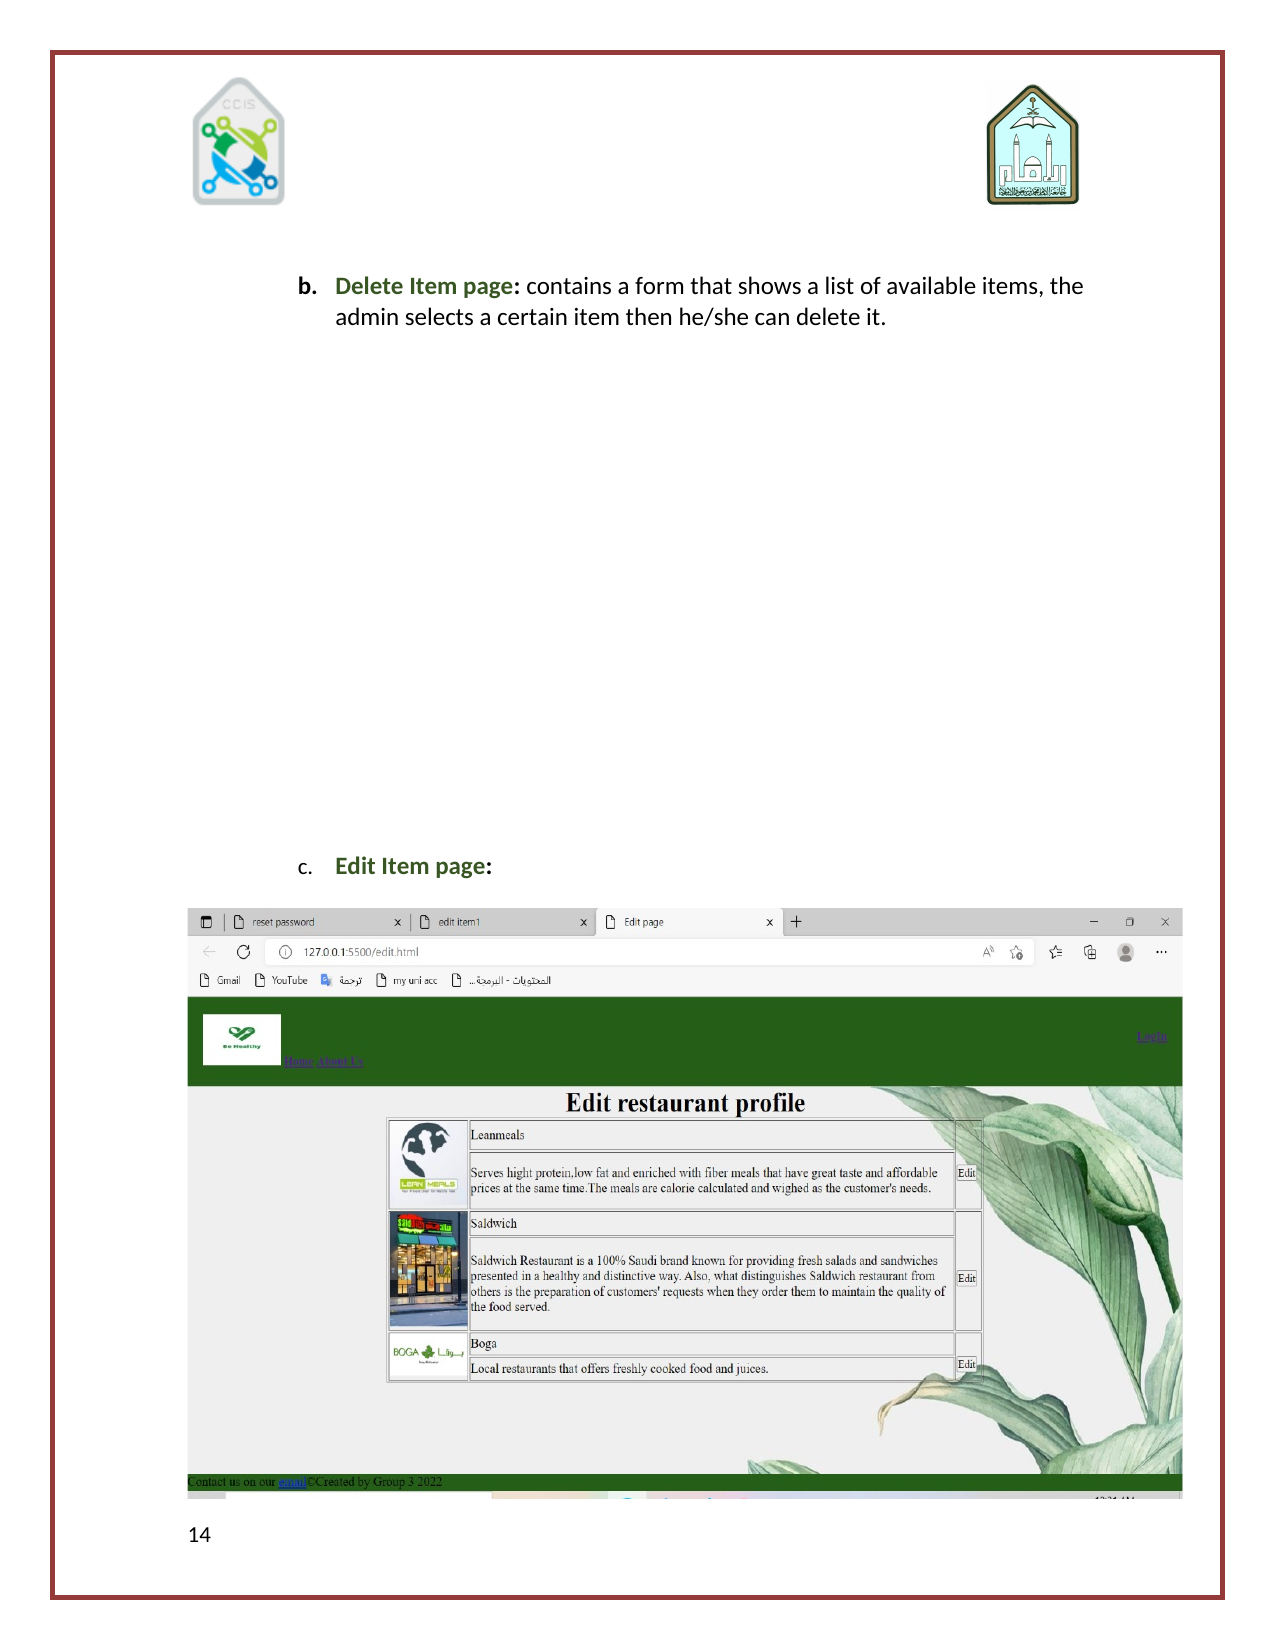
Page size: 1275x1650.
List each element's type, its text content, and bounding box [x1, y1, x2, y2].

picture [187, 73, 294, 210]
list Edit Item page: [298, 850, 1087, 881]
list Delete Item page: contains a form that shows a list of available items, the admin selects a certain item then he/she can delete it. [298, 270, 1087, 331]
picture [187, 908, 1183, 1499]
